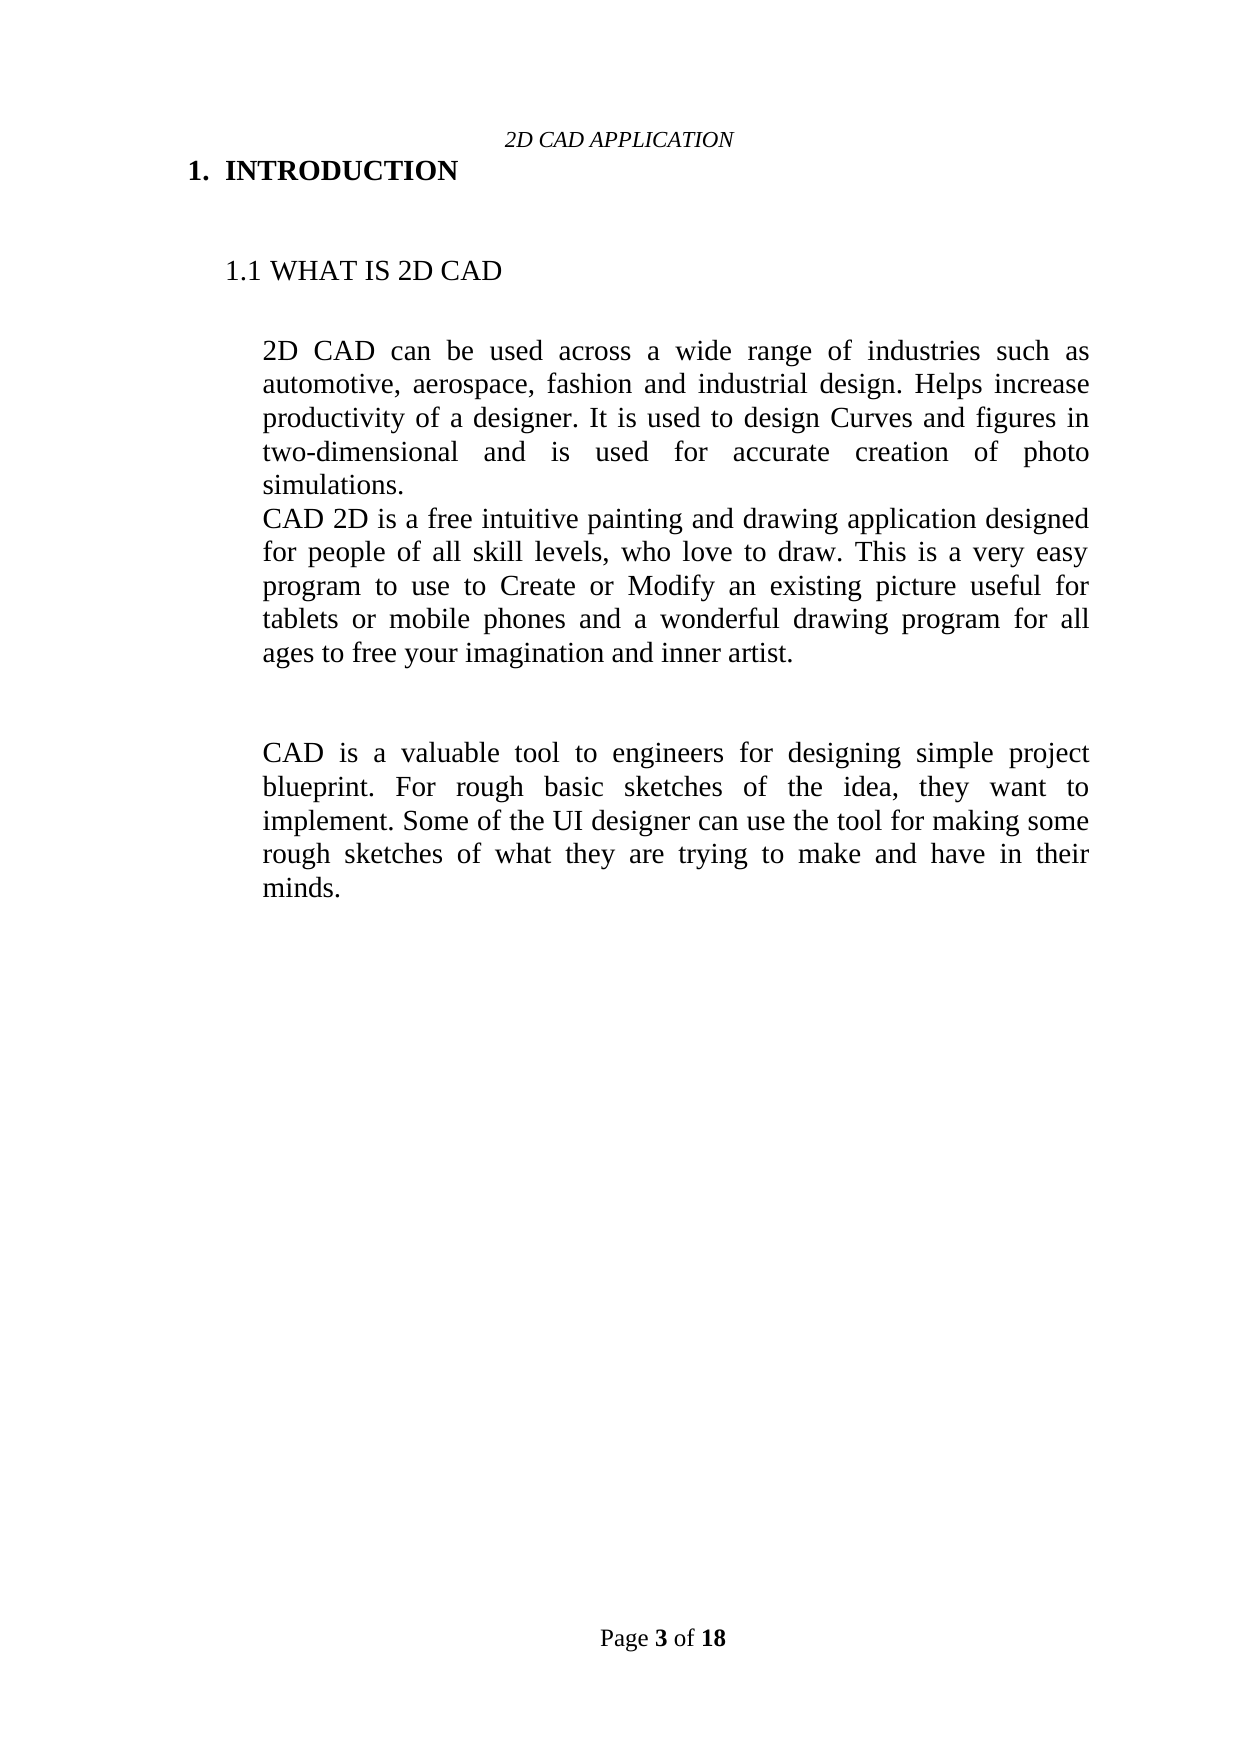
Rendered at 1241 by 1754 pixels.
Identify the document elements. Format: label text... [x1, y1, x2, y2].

list INTRODUCTION [187, 153, 1090, 186]
list WHAT IS 2D CAD [225, 253, 1090, 287]
list CAD is a valuable tool to engineers for designing simple project blueprint. For rough basic sketches of the idea, they want to implement. Some of the UI designer can use the tool for making some rough sketches of what they are trying to make and have in their minds. [262, 736, 1090, 903]
list CAD 2D is a free intuitive painting and drawing application designed for people of all skill levels, who love to draw. This is a very easy program to use to Create or Modify an existing picture useful for tablets or mobile phones and a wonderful drawing program for all ages to free your imagination and inner artist. [262, 501, 1090, 668]
list 2D CAD can be used across a wide range of industries such as automotive, aerospace, fashion and industrial design. Helps increase productivity of a designer. It is used to design Curves and figures in two-dimensional and is used for accurate creation of photo simulations. [262, 333, 1090, 501]
